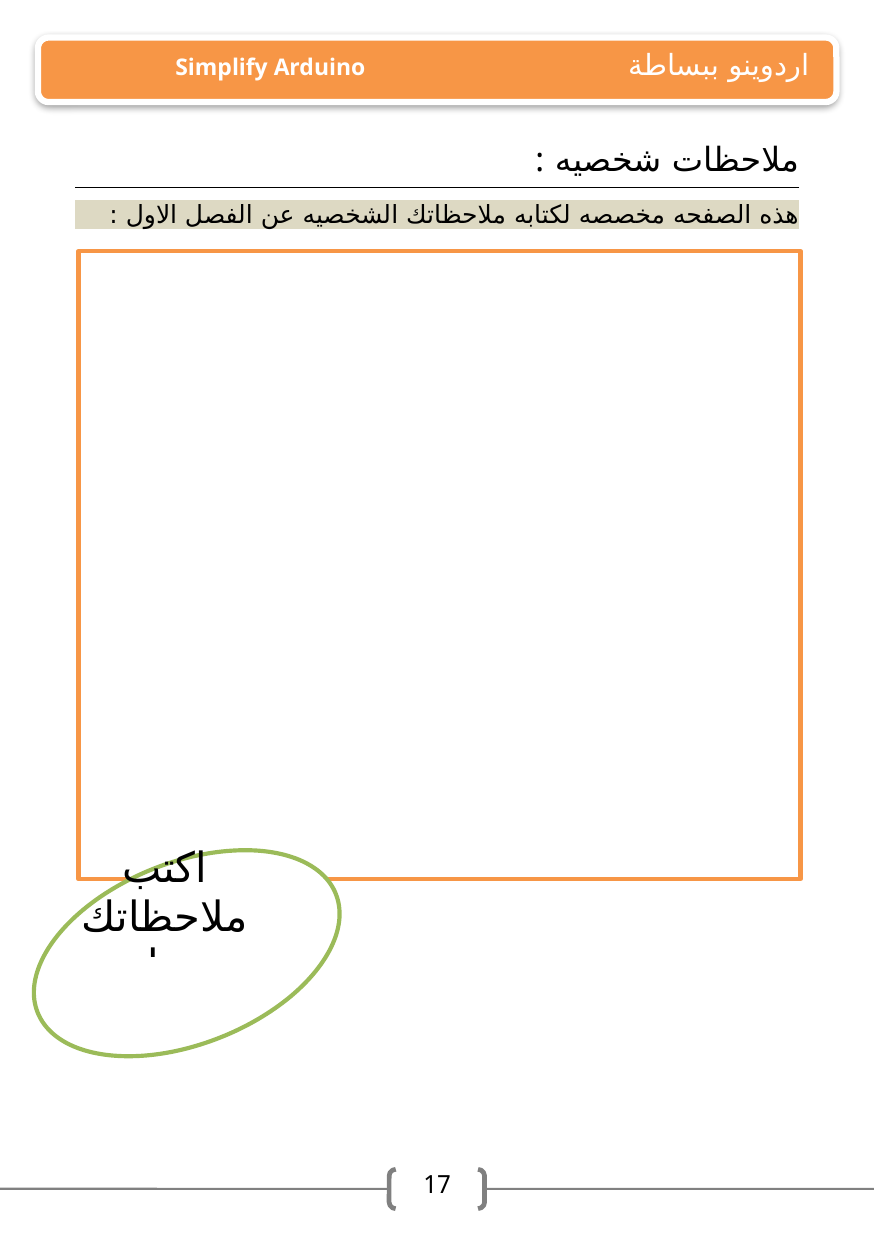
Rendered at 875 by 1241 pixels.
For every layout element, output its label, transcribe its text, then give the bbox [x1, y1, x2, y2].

text هذه الصفحه مخصصه لكتابه ملاحظاتك الشخصيه عن الفصل الاول : [75, 200, 799, 229]
text ملاحظات شخصيه : [75, 140, 799, 187]
